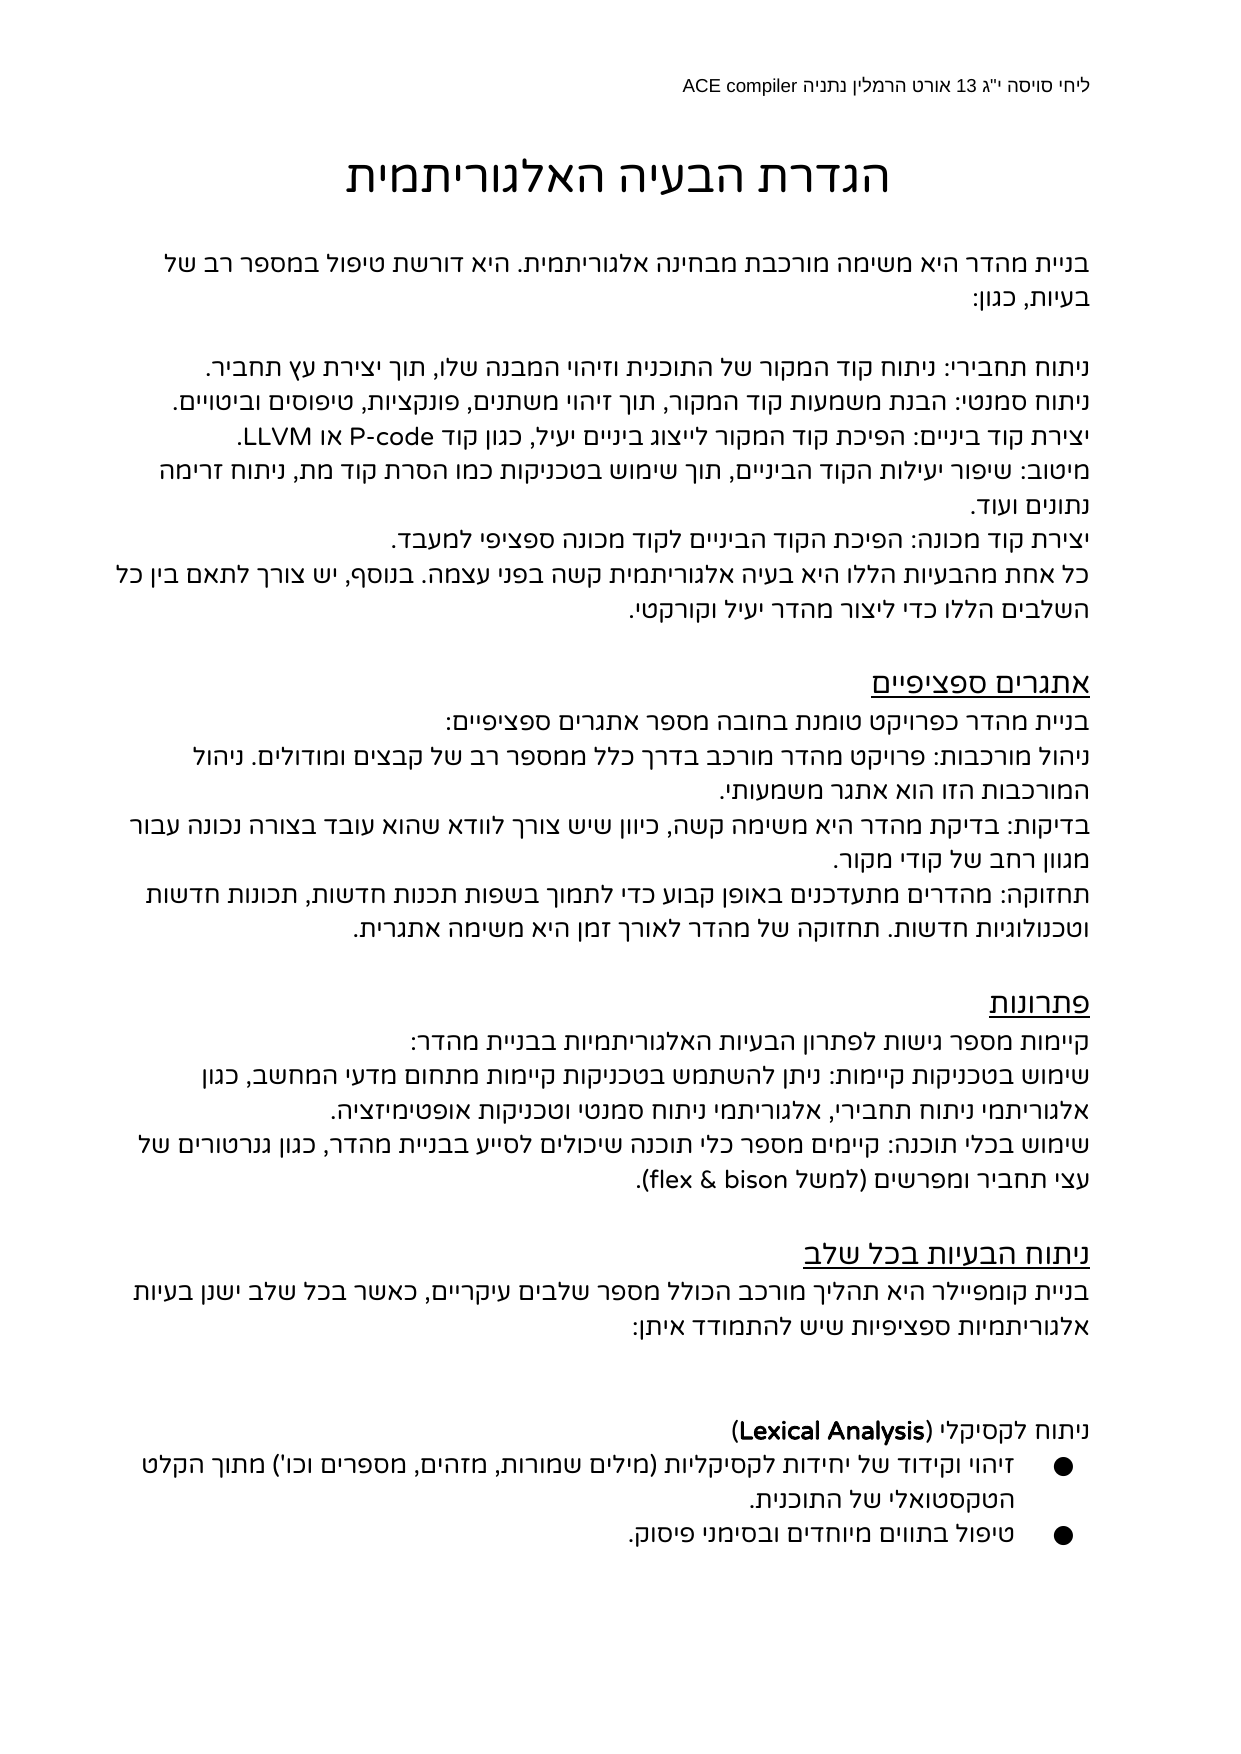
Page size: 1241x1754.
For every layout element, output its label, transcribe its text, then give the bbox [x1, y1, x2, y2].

text יצירת קוד מכונה: הפיכת הקוד הביניים לקוד מכונה ספציפי למעבד. [101, 526, 1090, 556]
text בדיקות: בדיקת מהדר היא משימה קשה, כיוון שיש צורך לוודא שהוא עובד בצורה נכונה עבור מגוון רחב של קודי מקור. [101, 811, 1090, 876]
text שימוש בכלי תוכנה: קיימים מספר כלי תוכנה שיכולים לסייע בבניית מהדר, כגון גנרטורים של עצי תחביר ומפרשים (למשל flex & bison). [101, 1131, 1090, 1196]
text יצירת קוד ביניים: הפיכת קוד המקור לייצוג ביניים יעיל, כגון קוד P-code או LLVM. [101, 422, 1090, 452]
text קיימות מספר גישות לפתרון הבעיות האלגוריתמיות בבניית מהדר: [101, 1027, 1090, 1057]
text ניתוח סמנטי: הבנת משמעות קוד המקור, תוך זיהוי משתנים, פונקציות, טיפוסים וביטויים. [101, 388, 1090, 418]
subtitle הגדרת הבעיה האלגוריתמית [146, 150, 1090, 205]
text תחזוקה: מהדרים מתעדכנים באופן קבוע כדי לתמוך בשפות תכנות חדשות, תכונות חדשות וטכנולוגיות חדשות. תחזוקה של מהדר לאורך זמן היא משימה אתגרית. [101, 880, 1090, 945]
text בניית מהדר כפרויקט טומנת בחובה מספר אתגרים ספציפיים: [101, 707, 1090, 738]
text שימוש בטכניקות קיימות: ניתן להשתמש בטכניקות קיימות מתחום מדעי המחשב, כגון אלגוריתמי ניתוח תחבירי, אלגוריתמי ניתוח סמנטי וטכניקות אופטימיזציה. [101, 1062, 1090, 1127]
text בניית מהדר היא משימה מורכבת מבחינה אלגוריתמית. היא דורשת טיפול במספר רב של בעיות, כגון: [101, 249, 1090, 314]
subtitle אתגרים ספציפיים [101, 667, 1090, 702]
text כל אחת מהבעיות הללו היא בעיה אלגוריתמית קשה בפני עצמה. בנוסף, יש צורך לתאם בין כל השלבים הללו כדי ליצור מהדר יעיל וקורקטי. [101, 561, 1090, 625]
list זיהוי וקידוד של יחידות לקסיקליות (מילים שמורות, מזהים, מספרים וכו') מתוך הקלט הטקסטואלי של התוכנית. [101, 1451, 1053, 1516]
subtitle פתרונות [101, 987, 1090, 1022]
text ניהול מורכבות: פרויקט מהדר מורכב בדרך כלל ממספר רב של קבצים ומודולים. ניהול המורכבות הזו הוא אתגר משמעותי. [101, 742, 1090, 807]
list טיפול בתווים מיוחדים ובסימני פיסוק. [101, 1520, 1053, 1550]
text בניית קומפיילר היא תהליך מורכב הכולל מספר שלבים עיקריים, כאשר בכל שלב ישנן בעיות אלגוריתמיות ספציפיות שיש להתמודד איתן: [101, 1278, 1090, 1343]
subtitle ניתוח לקסיקלי (Lexical Analysis) [146, 1416, 1090, 1446]
text מיטוב: שיפור יעילות הקוד הביניים, תוך שימוש בטכניקות כמו הסרת קוד מת, ניתוח זרימה נתונים ועוד. [101, 457, 1090, 522]
text ניתוח תחבירי: ניתוח קוד המקור של התוכנית וזיהוי המבנה שלו, תוך יצירת עץ תחביר. [101, 353, 1090, 383]
subtitle ניתוח הבעיות בכל שלב [101, 1238, 1090, 1273]
